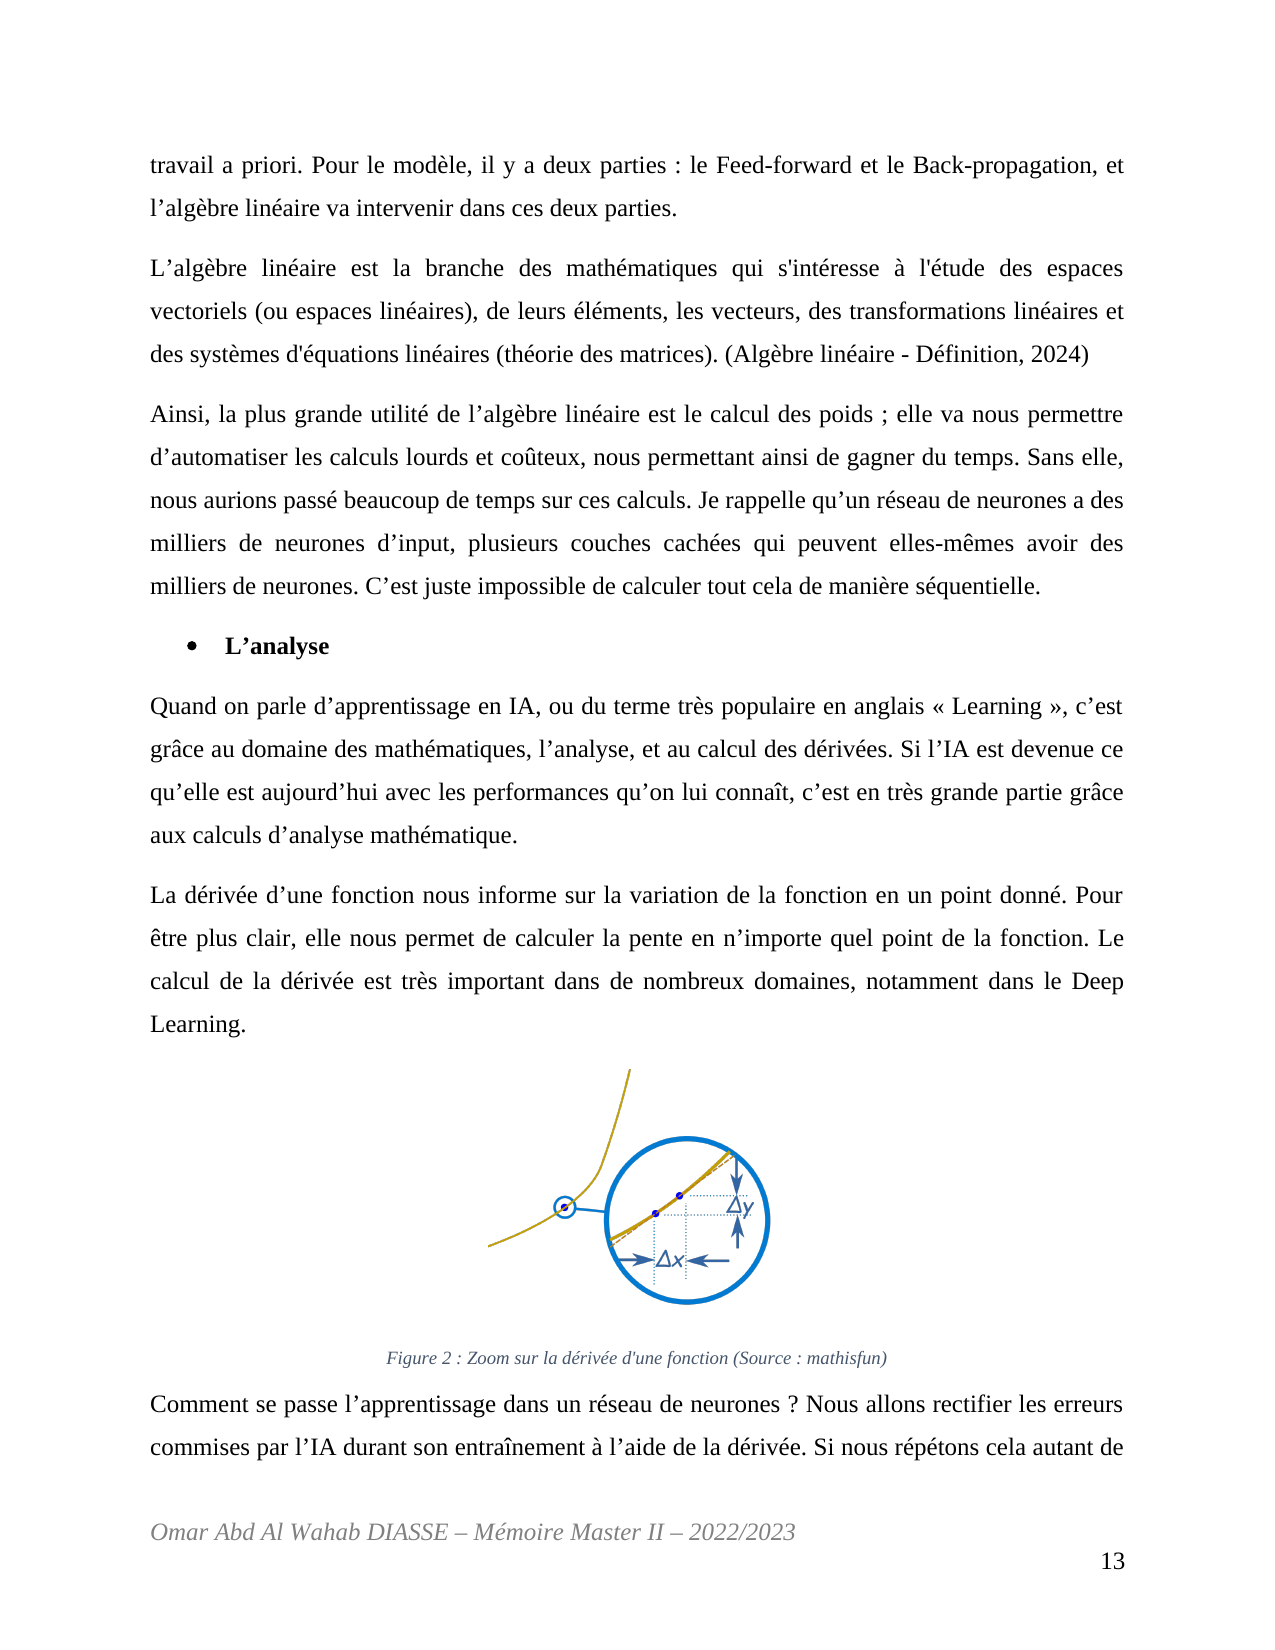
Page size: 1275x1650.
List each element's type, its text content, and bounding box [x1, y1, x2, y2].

text Ainsi, la plus grande utilité de l’algèbre linéaire est le calcul des poids ; elle va nous permettre d’automatiser les calculs lourds et coûteux, nous permettant ainsi de gagner du temps. Sans elle, nous aurions passé beaucoup de temps sur ces calculs. Je rappelle qu’un réseau de neurones a des milliers de neurones d’input, plusieurs couches cachées qui peuvent elles-mêmes avoir des milliers de neurones. C’est juste impossible de calculer tout cela de manière séquentielle. [150, 399, 1125, 600]
text La dérivée d’une fonction nous informe sur la variation de la fonction en un point donné. Pour être plus clair, elle nous permet de calculer la pente en n’importe quel point de la fonction. Le calcul de la dérivée est très important dans de nombreux domaines, notamment dans le Deep Learning. [150, 880, 1125, 1038]
list L’analyse [187, 631, 1125, 660]
picture [488, 1069, 787, 1316]
text Quand on parle d’apprentissage en IA, ou du terme très populaire en anglais « Learning », c’est grâce au domaine des mathématiques, l’analyse, et au calcul des dérivées. Si l’IA est devenue ce qu’elle est aujourd’hui avec les performances qu’on lui connaît, c’est en très grande partie grâce aux calculs d’analyse mathématique. [150, 691, 1125, 849]
text Figure 2 : Zoom sur la dérivée d'une fonction (Source : mathisfun) [150, 1347, 1125, 1368]
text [150, 1389, 1125, 1461]
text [150, 150, 1125, 222]
text L’algèbre linéaire est la branche des mathématiques qui s'intéresse à l'étude des espaces vectoriels (ou espaces linéaires), de leurs éléments, les vecteurs, des transformations linéaires et des systèmes d'équations linéaires (théorie des matrices). (Algèbre linéaire - Définition, 2024) [150, 253, 1125, 368]
